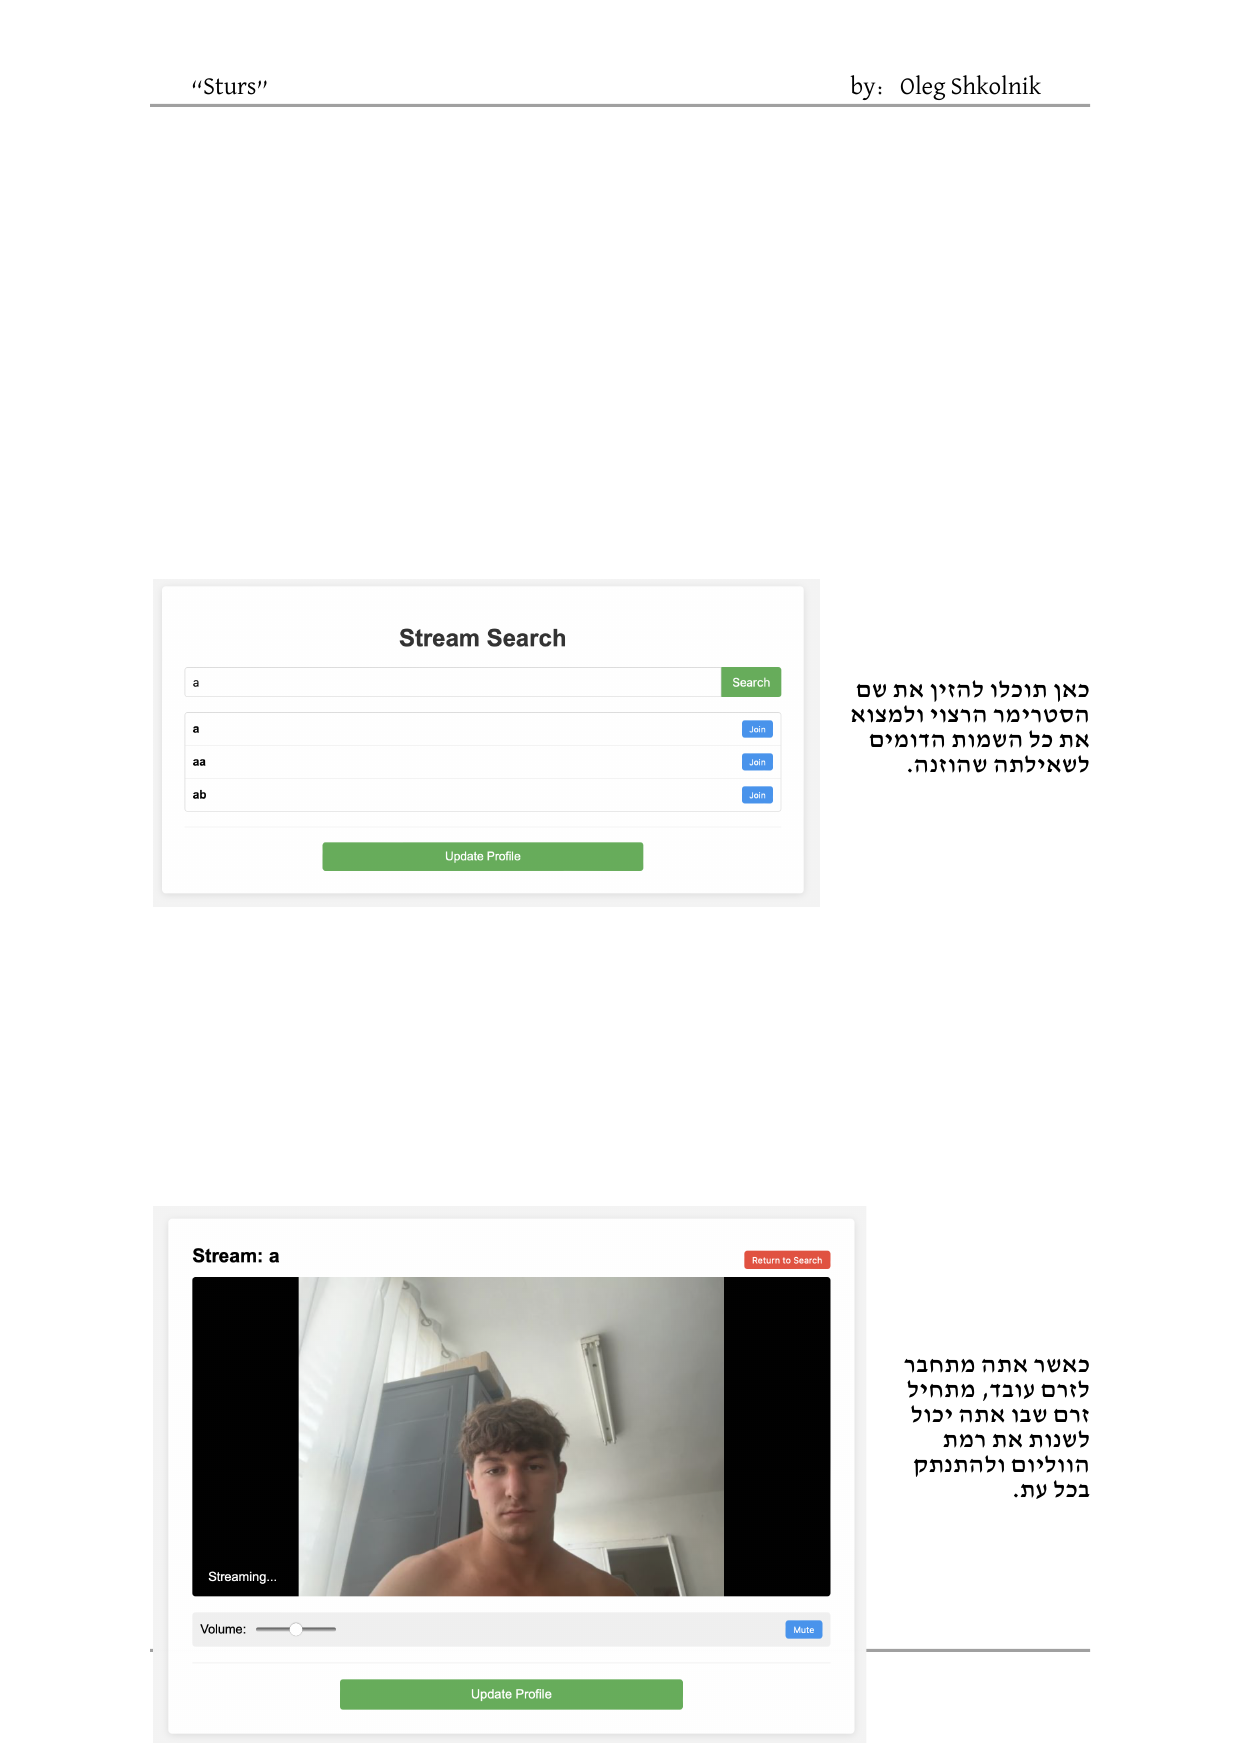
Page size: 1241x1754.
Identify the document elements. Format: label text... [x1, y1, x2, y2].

picture [153, 1206, 867, 1743]
picture [153, 579, 820, 907]
text כאן תוכלו להזין את שם הסטרימר הרצוי ולמצוא את כל השמות הדומים לשאילתה שהוזנה. [820, 678, 1090, 778]
text כאשר אתה מתחבר לזרם עובד, מתחיל זרם שבו אתה יכול לשנות את רמת הווליום ולהתנתק בכל עת. [867, 1353, 1090, 1503]
